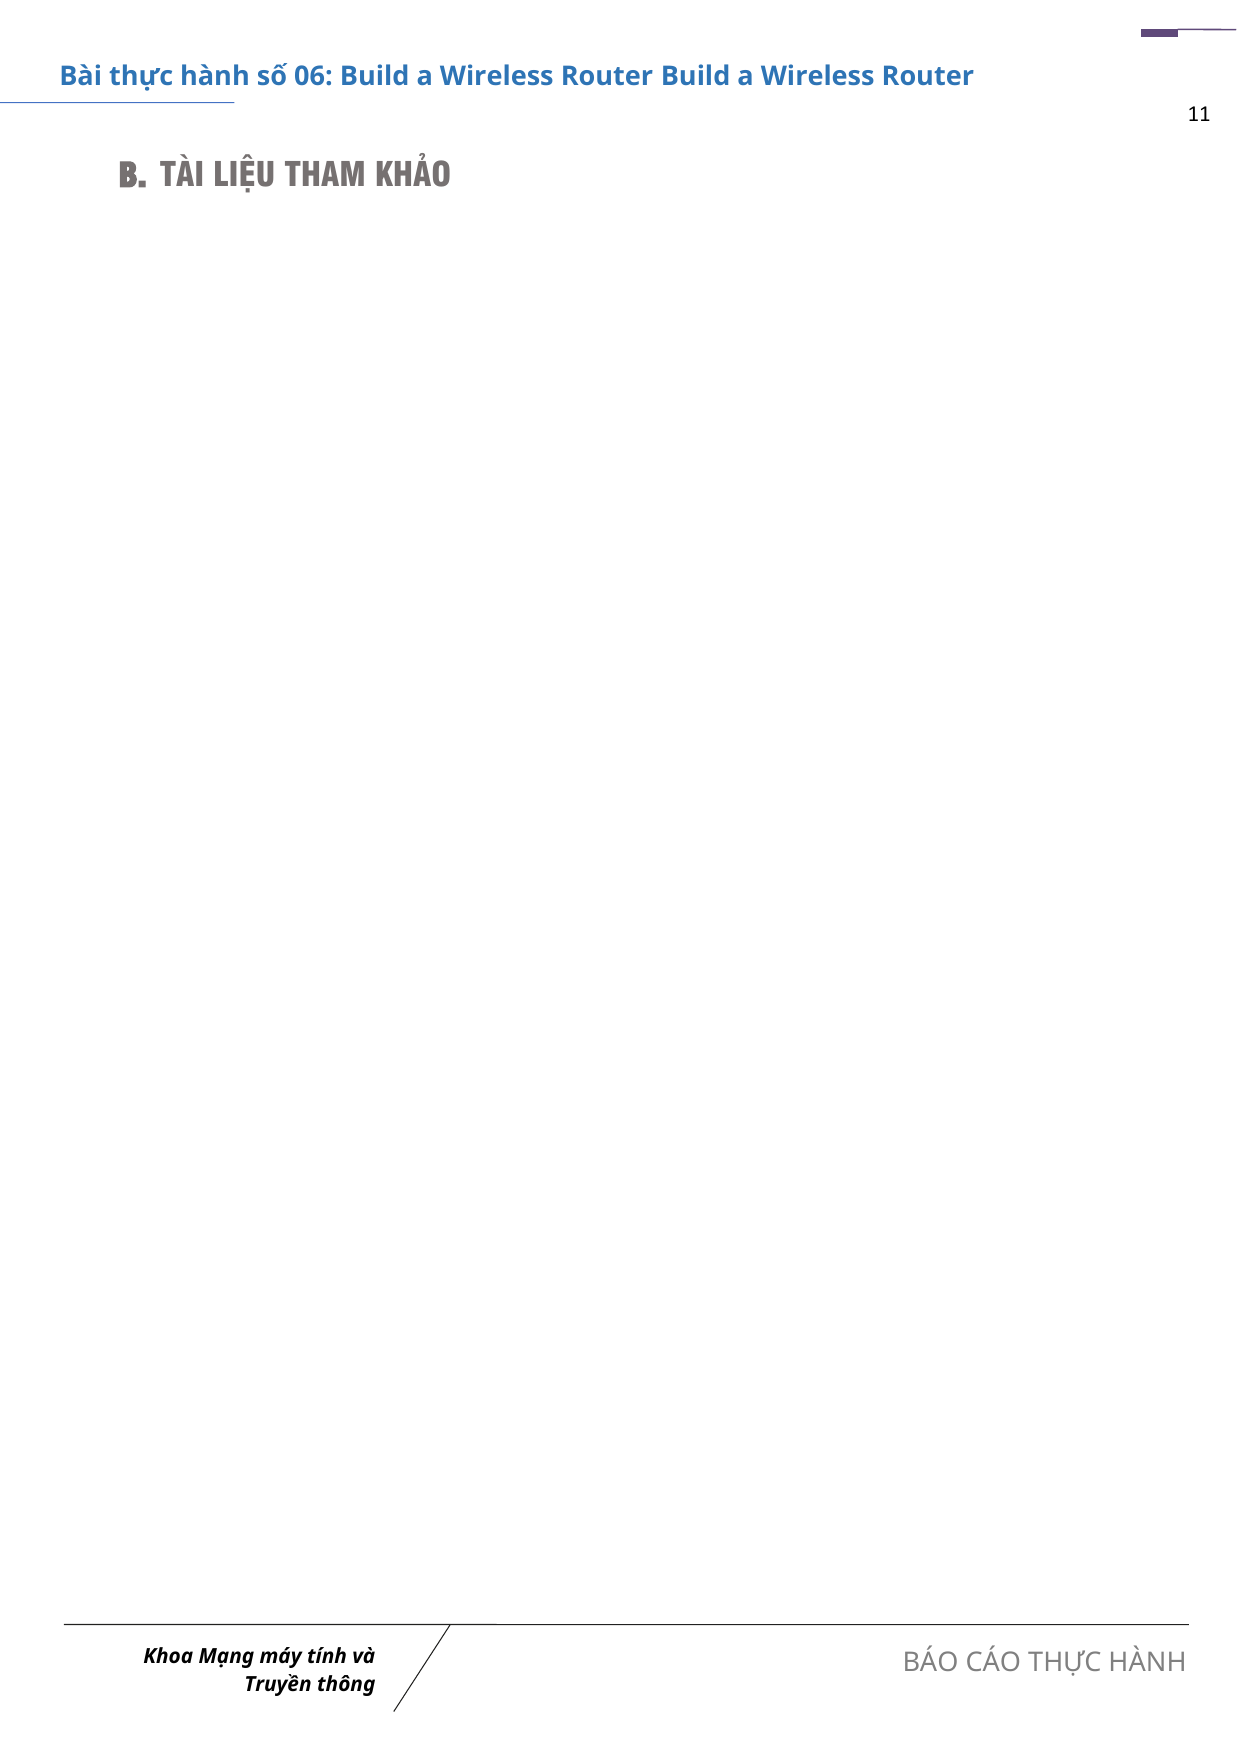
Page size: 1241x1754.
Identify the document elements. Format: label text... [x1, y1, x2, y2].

subtitle TÀI LIỆU THAM KHẢO [118, 147, 1122, 195]
